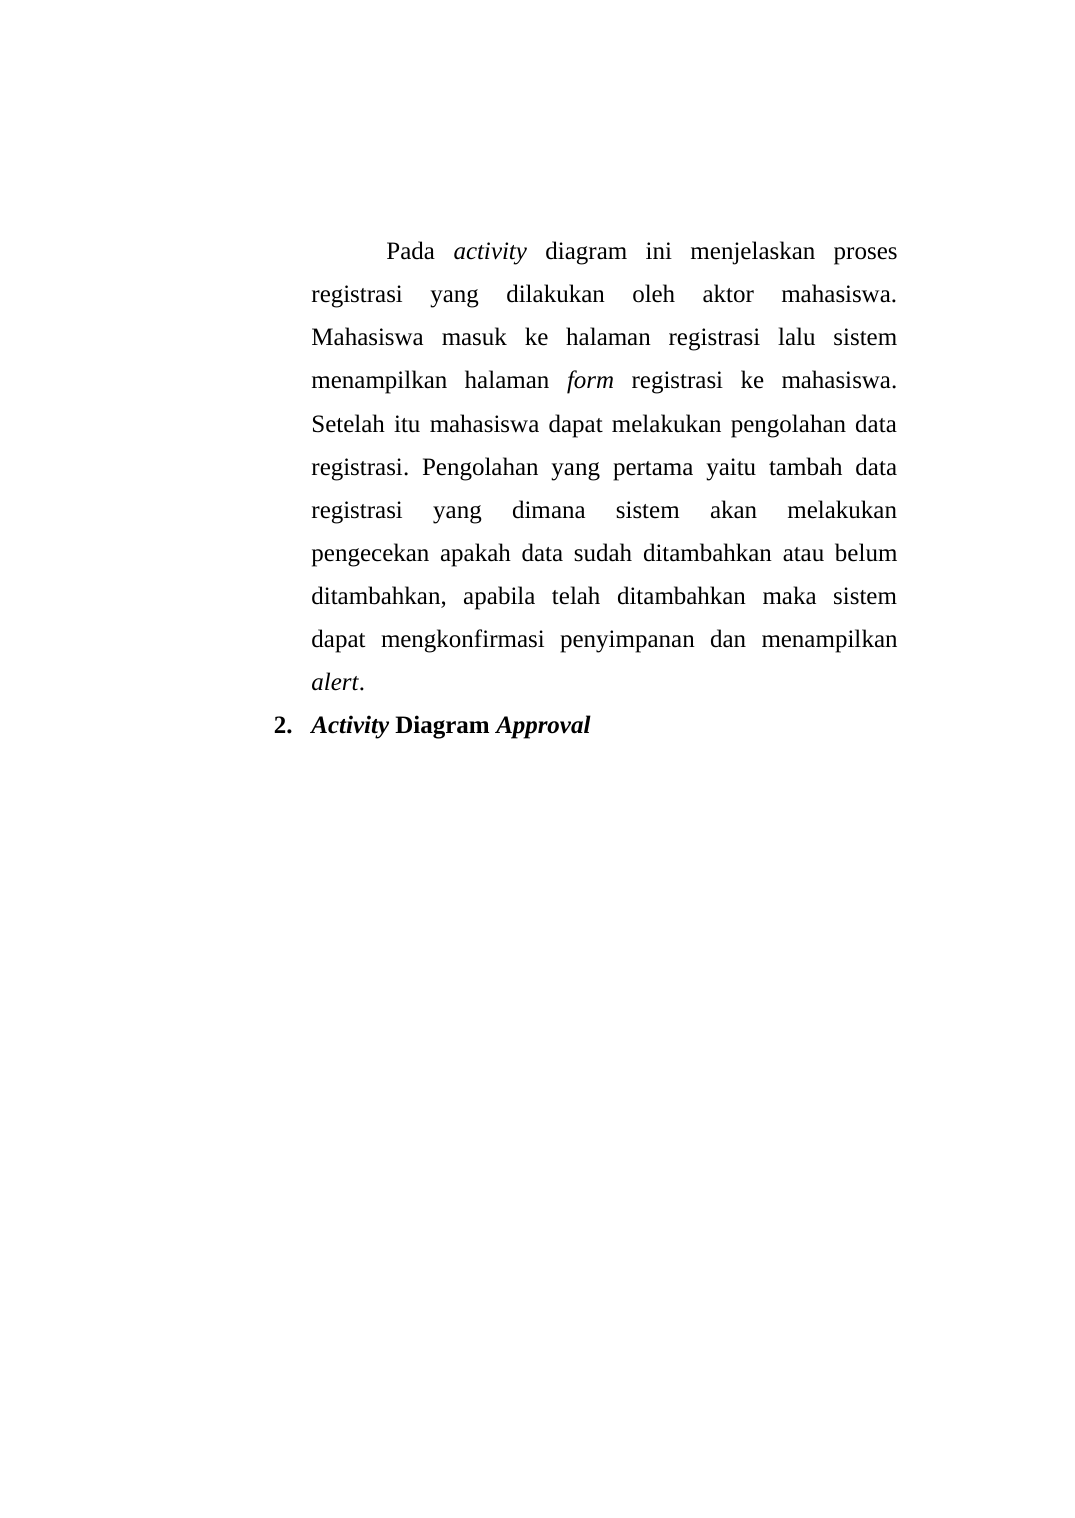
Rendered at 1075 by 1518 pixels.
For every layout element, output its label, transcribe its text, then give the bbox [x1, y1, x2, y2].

list Pada activity diagram ini menjelaskan proses registrasi yang dilakukan oleh aktor mahasiswa. Mahasiswa masuk ke halaman registrasi lalu sistem menampilkan halaman form registrasi ke mahasiswa. Setelah itu mahasiswa dapat melakukan pengolahan data registrasi. Pengolahan yang pertama yaitu tambah data registrasi yang dimana sistem akan melakukan pengecekan apakah data sudah ditambahkan atau belum ditambahkan, apabila telah ditambahkan maka sistem dapat mengkonfirmasi penyimpanan dan menampilkan alert. [311, 236, 898, 696]
list Activity Diagram Approval [274, 711, 898, 739]
